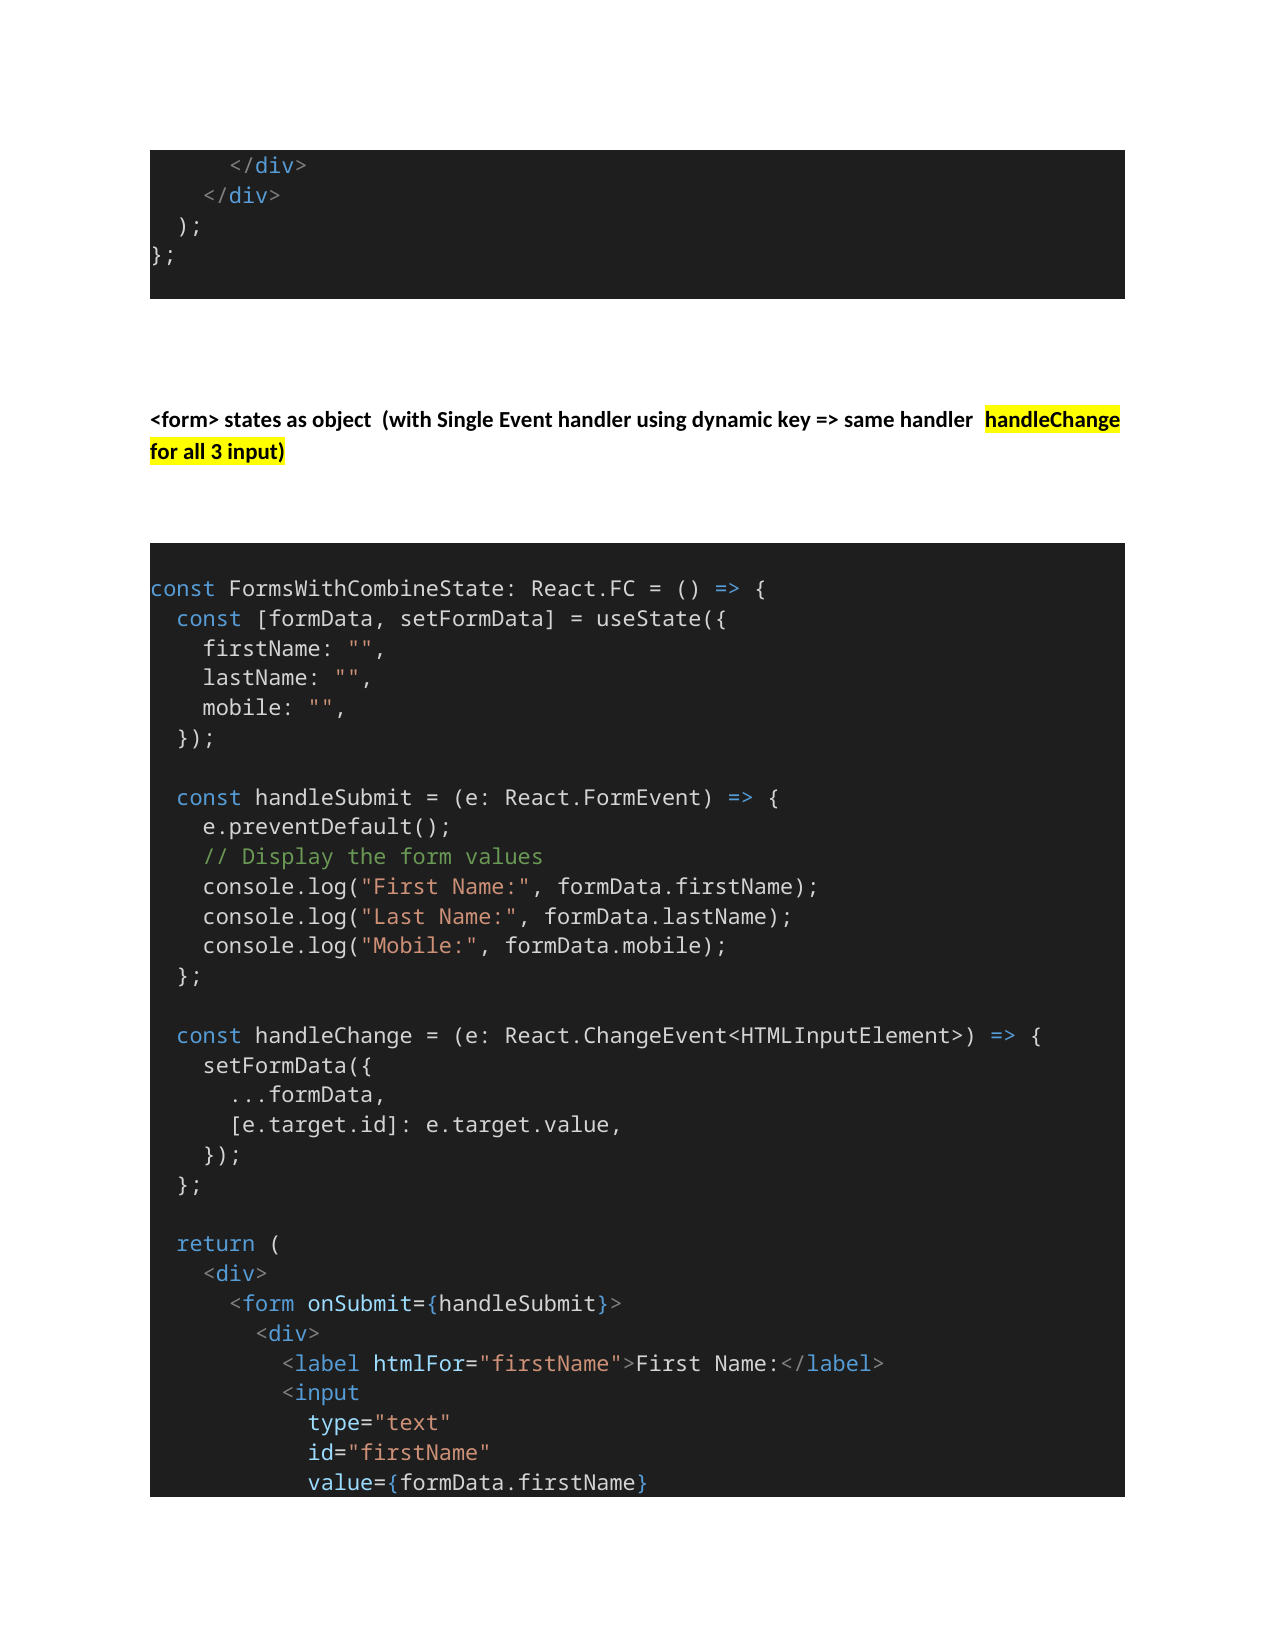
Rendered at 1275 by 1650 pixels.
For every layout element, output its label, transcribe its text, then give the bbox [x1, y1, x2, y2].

text const FormsWithCombineState: React.FC = () => { [150, 573, 1125, 603]
text console.log("Mobile:", formData.mobile); [150, 931, 1125, 960]
text <form onSubmit={handleSubmit}> [150, 1288, 1125, 1318]
text <form> states as object (with Single Event handler using dynamic key => same handler handleChange for all 3 input) [150, 405, 1125, 465]
text </div> [150, 180, 1125, 209]
text id="firstName" [150, 1437, 1125, 1467]
text const handleSubmit = (e: React.FormEvent) => { [150, 782, 1125, 811]
text ); [150, 209, 1125, 239]
text console.log("First Name:", formData.firstName); [150, 871, 1125, 901]
text const [formData, setFormData] = useState({ [150, 603, 1125, 633]
text const handleChange = (e: React.ChangeEvent<HTMLInputElement>) => { [150, 1020, 1125, 1050]
text return ( [150, 1228, 1125, 1258]
text mobile: "", [150, 692, 1125, 722]
text console.log("Last Name:", formData.lastName); [150, 901, 1125, 931]
text lastName: "", [150, 662, 1125, 692]
text <label htmlFor="firstName">First Name:</label> [150, 1348, 1125, 1377]
text }; [150, 239, 1125, 269]
text <div> [150, 1258, 1125, 1288]
text // Display the form values [150, 841, 1125, 871]
text <input [150, 1377, 1125, 1407]
text </div> [150, 150, 1125, 180]
text }); [150, 1139, 1125, 1169]
text }); [150, 722, 1125, 752]
text value={formData.firstName} [150, 1467, 1125, 1497]
text [e.target.id]: e.target.value, [150, 1109, 1125, 1139]
text }; [150, 1169, 1125, 1199]
text setFormData({ [150, 1050, 1125, 1079]
text <div> [150, 1318, 1125, 1348]
text type="text" [150, 1407, 1125, 1437]
text e.preventDefault(); [150, 811, 1125, 841]
text }; [150, 960, 1125, 990]
text firstName: "", [150, 633, 1125, 662]
text ...formData, [150, 1079, 1125, 1109]
